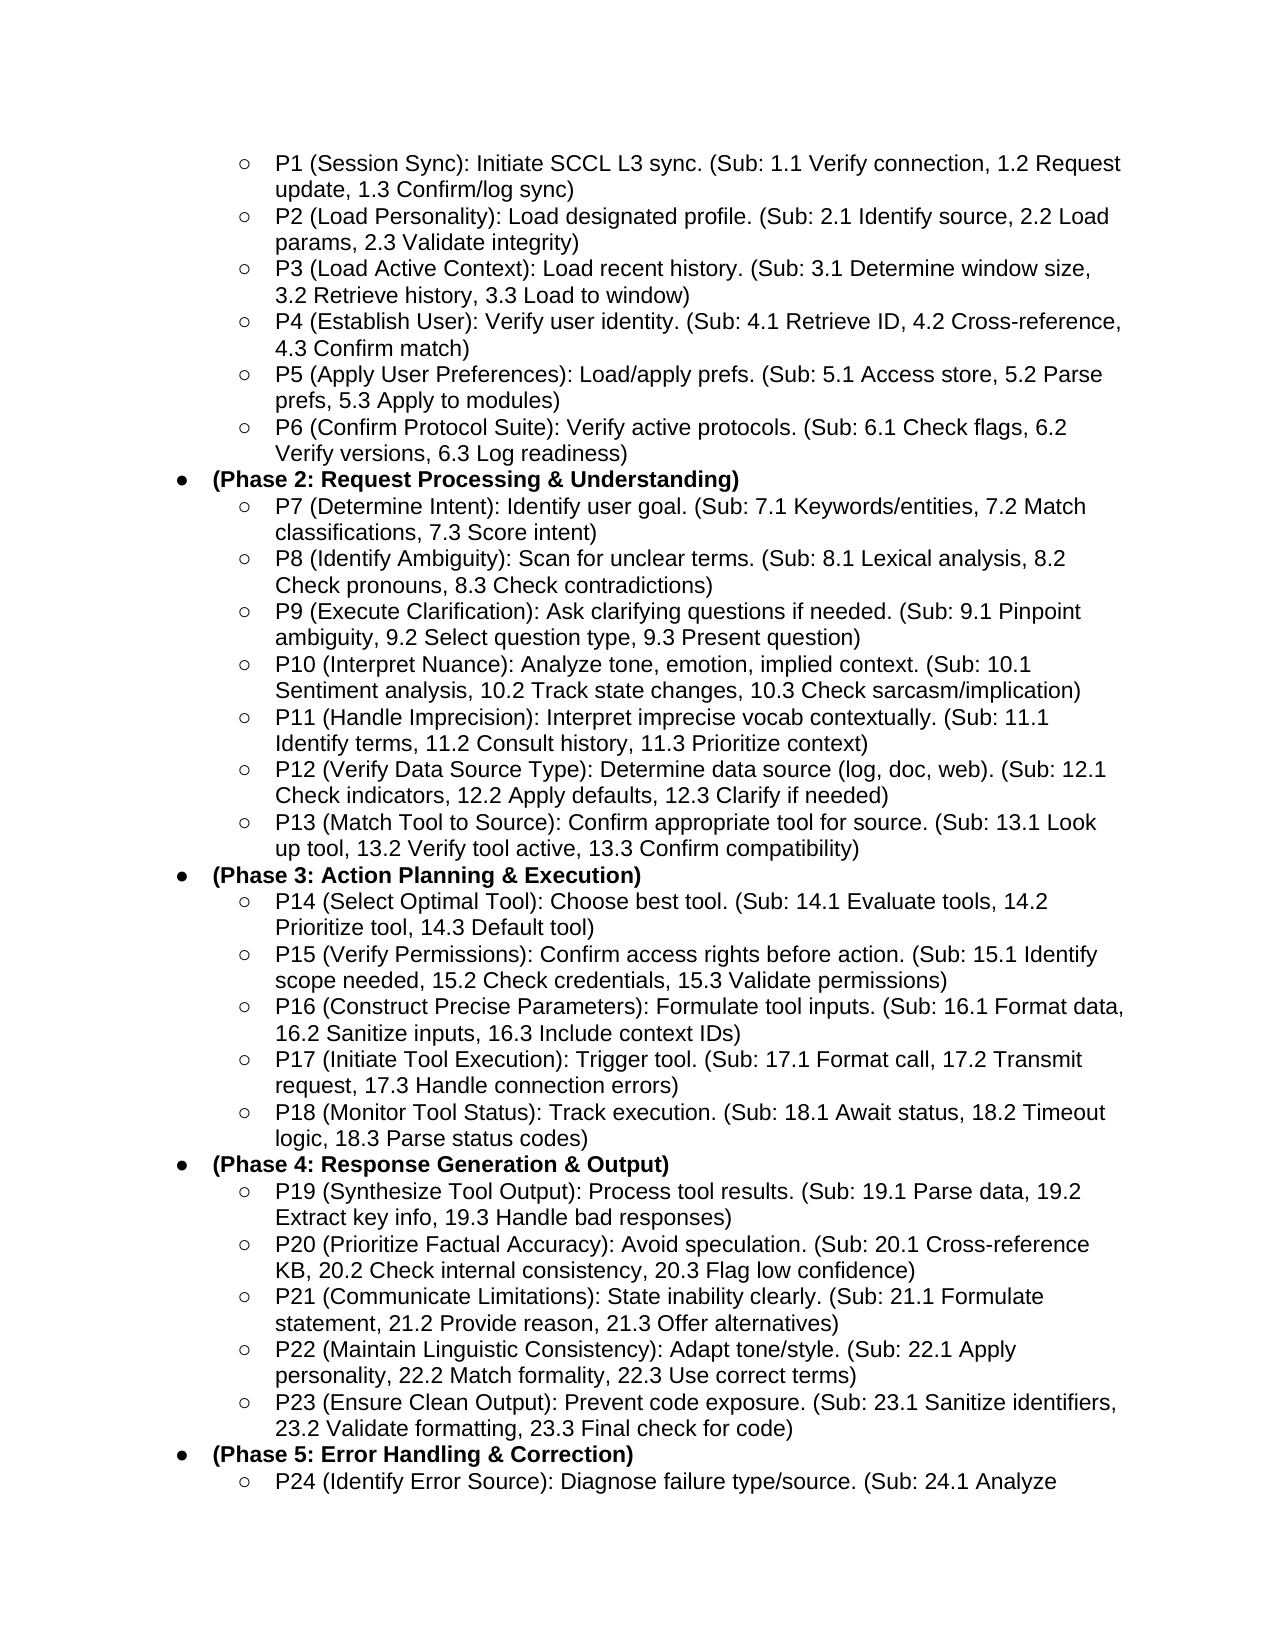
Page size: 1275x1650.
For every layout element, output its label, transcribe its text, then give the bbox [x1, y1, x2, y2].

list P7 (Determine Intent): Identify user goal. (Sub: 7.1 Keywords/entities, 7.2 Match classifications, 7.3 Score intent) [237, 493, 1125, 545]
list P23 (Ensure Clean Output): Prevent code exposure. (Sub: 23.1 Sanitize identifiers, 23.2 Validate formatting, 23.3 Final check for code) [237, 1389, 1125, 1441]
list P4 (Establish User): Verify user identity. (Sub: 4.1 Retrieve ID, 4.2 Cross-reference, 4.3 Confirm match) [237, 308, 1125, 361]
list P16 (Construct Precise Parameters): Formulate tool inputs. (Sub: 16.1 Format data, 16.2 Sanitize inputs, 16.3 Include context IDs) [237, 993, 1125, 1046]
list P21 (Communicate Limitations): State inability clearly. (Sub: 21.1 Formulate statement, 21.2 Provide reason, 21.3 Offer alternatives) [237, 1283, 1125, 1336]
list P1 (Session Sync): Initiate SCCL L3 sync. (Sub: 1.1 Verify connection, 1.2 Request update, 1.3 Confirm/log sync) [237, 150, 1125, 203]
list P19 (Synthesize Tool Output): Process tool results. (Sub: 19.1 Parse data, 19.2 Extract key info, 19.3 Handle bad responses) [237, 1178, 1125, 1231]
list (Phase 4: Response Generation & Output) [175, 1151, 1125, 1178]
list P10 (Interpret Nuance): Analyze tone, emotion, implied context. (Sub: 10.1 Sentiment analysis, 10.2 Track state changes, 10.3 Check sarcasm/implication) [237, 651, 1125, 703]
list P17 (Initiate Tool Execution): Trigger tool. (Sub: 17.1 Format call, 17.2 Transmit request, 17.3 Handle connection errors) [237, 1046, 1125, 1099]
list P5 (Apply User Preferences): Load/apply prefs. (Sub: 5.1 Access store, 5.2 Parse prefs, 5.3 Apply to modules) [237, 361, 1125, 413]
list P3 (Load Active Context): Load recent history. (Sub: 3.1 Determine window size, 3.2 Retrieve history, 3.3 Load to window) [237, 255, 1125, 308]
list P8 (Identify Ambiguity): Scan for unclear terms. (Sub: 8.1 Lexical analysis, 8.2 Check pronouns, 8.3 Check contradictions) [237, 545, 1125, 598]
list (Phase 5: Error Handling & Correction) [175, 1441, 1125, 1468]
list P13 (Match Tool to Source): Confirm appropriate tool for source. (Sub: 13.1 Look up tool, 13.2 Verify tool active, 13.3 Confirm compatibility) [237, 809, 1125, 862]
list P9 (Execute Clarification): Ask clarifying questions if needed. (Sub: 9.1 Pinpoint ambiguity, 9.2 Select question type, 9.3 Present question) [237, 598, 1125, 651]
list P22 (Maintain Linguistic Consistency): Adapt tone/style. (Sub: 22.1 Apply personality, 22.2 Match formality, 22.3 Use correct terms) [237, 1336, 1125, 1389]
list P18 (Monitor Tool Status): Track execution. (Sub: 18.1 Await status, 18.2 Timeout logic, 18.3 Parse status codes) [237, 1099, 1125, 1151]
list P2 (Load Personality): Load designated profile. (Sub: 2.1 Identify source, 2.2 Load params, 2.3 Validate integrity) [237, 203, 1125, 255]
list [237, 1468, 1125, 1494]
list P15 (Verify Permissions): Confirm access rights before action. (Sub: 15.1 Identify scope needed, 15.2 Check credentials, 15.3 Validate permissions) [237, 941, 1125, 993]
list P20 (Prioritize Factual Accuracy): Avoid speculation. (Sub: 20.1 Cross-reference KB, 20.2 Check internal consistency, 20.3 Flag low confidence) [237, 1231, 1125, 1283]
list (Phase 3: Action Planning & Execution) [175, 862, 1125, 888]
list P6 (Confirm Protocol Suite): Verify active protocols. (Sub: 6.1 Check flags, 6.2 Verify versions, 6.3 Log readiness) [237, 413, 1125, 466]
list P11 (Handle Imprecision): Interpret imprecise vocab contextually. (Sub: 11.1 Identify terms, 11.2 Consult history, 11.3 Prioritize context) [237, 703, 1125, 756]
list P12 (Verify Data Source Type): Determine data source (log, doc, web). (Sub: 12.1 Check indicators, 12.2 Apply defaults, 12.3 Clarify if needed) [237, 756, 1125, 809]
list P14 (Select Optimal Tool): Choose best tool. (Sub: 14.1 Evaluate tools, 14.2 Prioritize tool, 14.3 Default tool) [237, 888, 1125, 941]
list (Phase 2: Request Processing & Understanding) [175, 466, 1125, 493]
